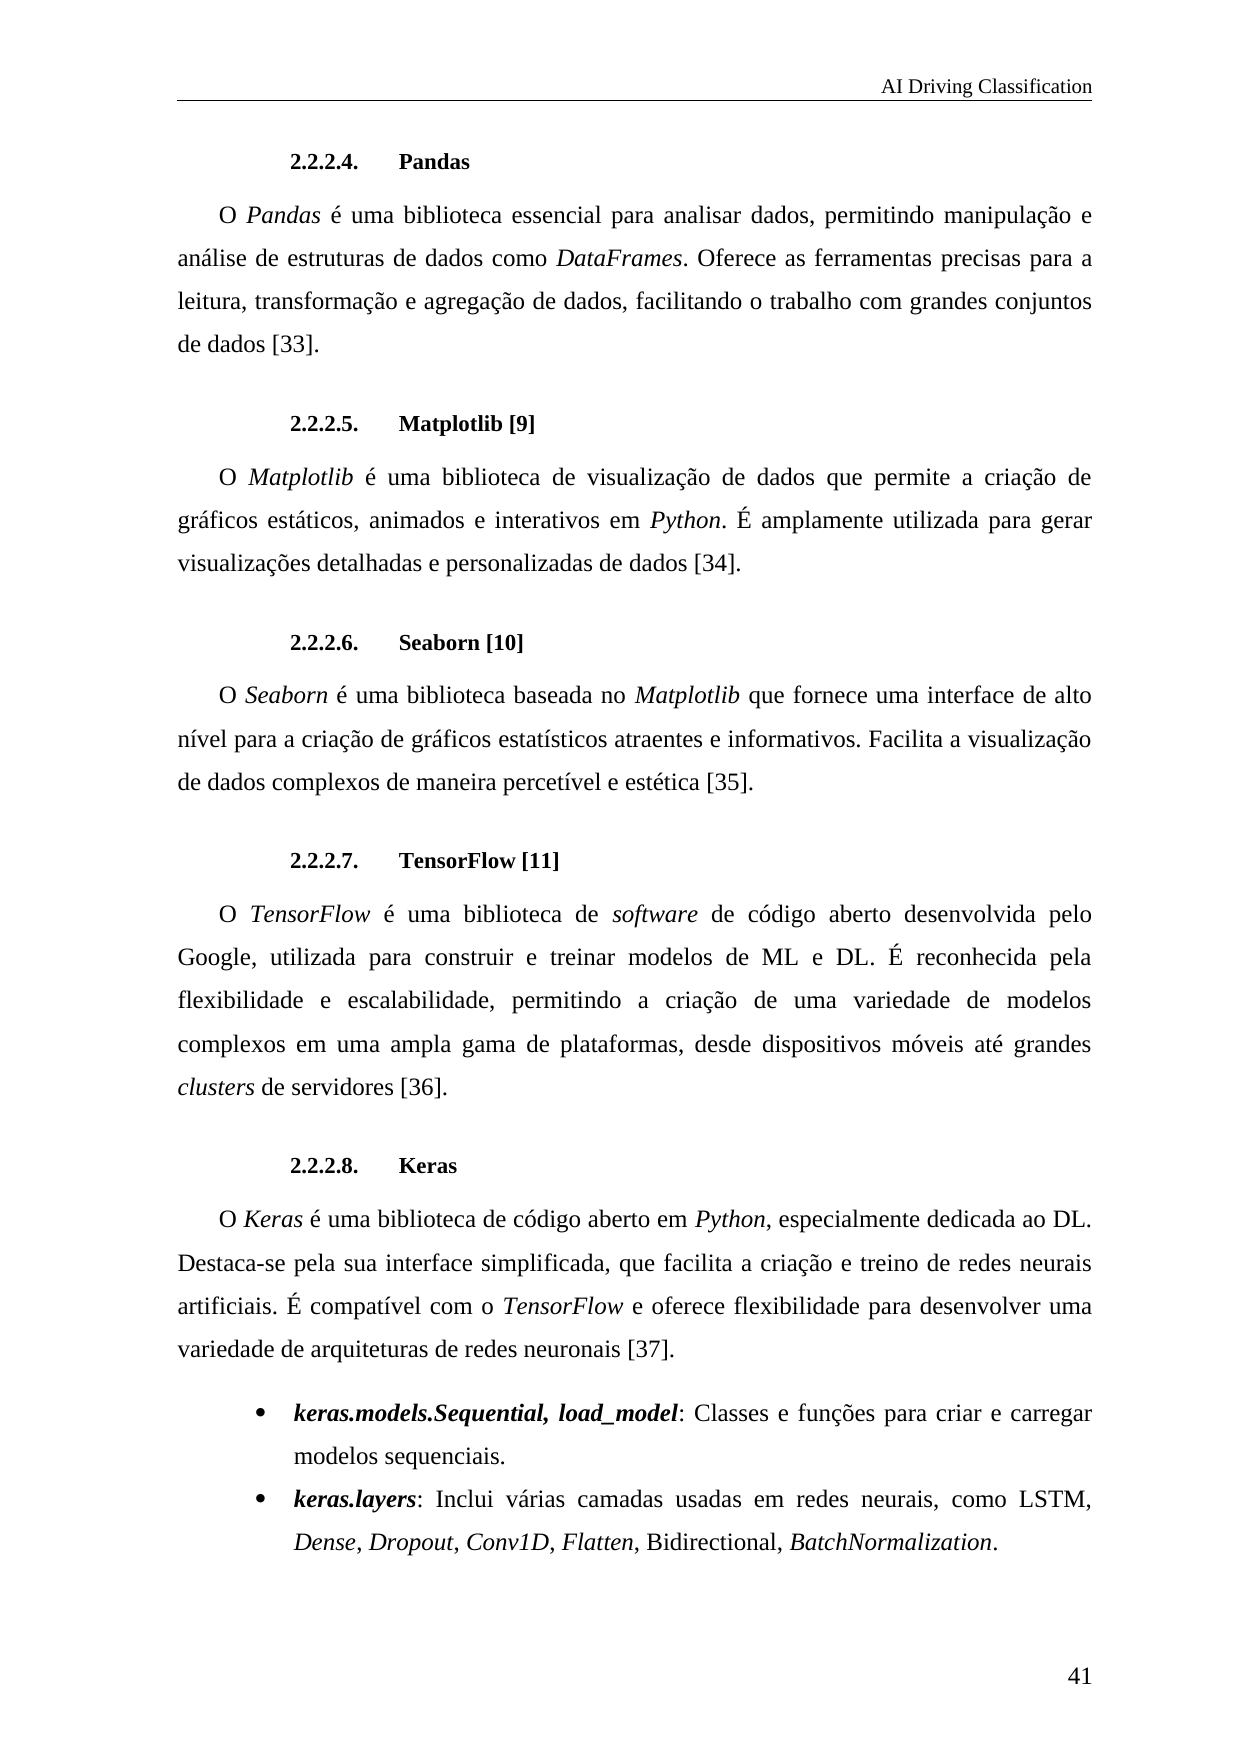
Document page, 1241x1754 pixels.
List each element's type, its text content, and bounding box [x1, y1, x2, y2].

text O Seaborn é uma biblioteca baseada no Matplotlib que fornece uma interface de alto nível para a criação de gráficos estatísticos atraentes e informativos. Facilita a visualização de dados complexos de maneira percetível e estética . [177, 681, 1092, 796]
list keras.layers: Inclui várias camadas usadas em redes neurais, como LSTM, Dense, Dropout, Conv1D, Flatten, Bidirectional, BatchNormalization. [256, 1484, 1092, 1556]
subtitle Seaborn [10] [290, 628, 1092, 655]
subtitle TensorFlow [11] [290, 847, 1092, 874]
text O TensorFlow é uma biblioteca de software de código aberto desenvolvida pelo Google, utilizada para construir e treinar modelos de ML e DL. É reconhecida pela flexibilidade e escalabilidade, permitindo a criação de uma variedade de modelos complexos em uma ampla gama de plataformas, desde dispositivos móveis até grandes clusters de servidores . [177, 899, 1092, 1101]
text O Keras é uma biblioteca de código aberto em Python, especialmente dedicada ao DL. Destaca-se pela sua interface simplificada, que facilita a criação e treino de redes neurais artificiais. É compatível com o TensorFlow e oferece flexibilidade para desenvolver uma variedade de arquiteturas de redes neuronais . [177, 1204, 1092, 1363]
text O Pandas é uma biblioteca essencial para analisar dados, permitindo manipulação e análise de estruturas de dados como DataFrames. Oferece as ferramentas precisas para a leitura, transformação e agregação de dados, facilitando o trabalho com grandes conjuntos de dados . [177, 200, 1092, 358]
subtitle Pandas [290, 148, 1092, 174]
subtitle Matplotlib [9] [290, 410, 1092, 436]
subtitle Keras [290, 1152, 1092, 1179]
text O Matplotlib é uma biblioteca de visualização de dados que permite a criação de gráficos estáticos, animados e interativos em Python. É amplamente utilizada para gerar visualizações detalhadas e personalizadas de dados . [177, 462, 1092, 577]
list keras.models.Sequential, load_model: Classes e funções para criar e carregar modelos sequenciais. [256, 1398, 1092, 1470]
